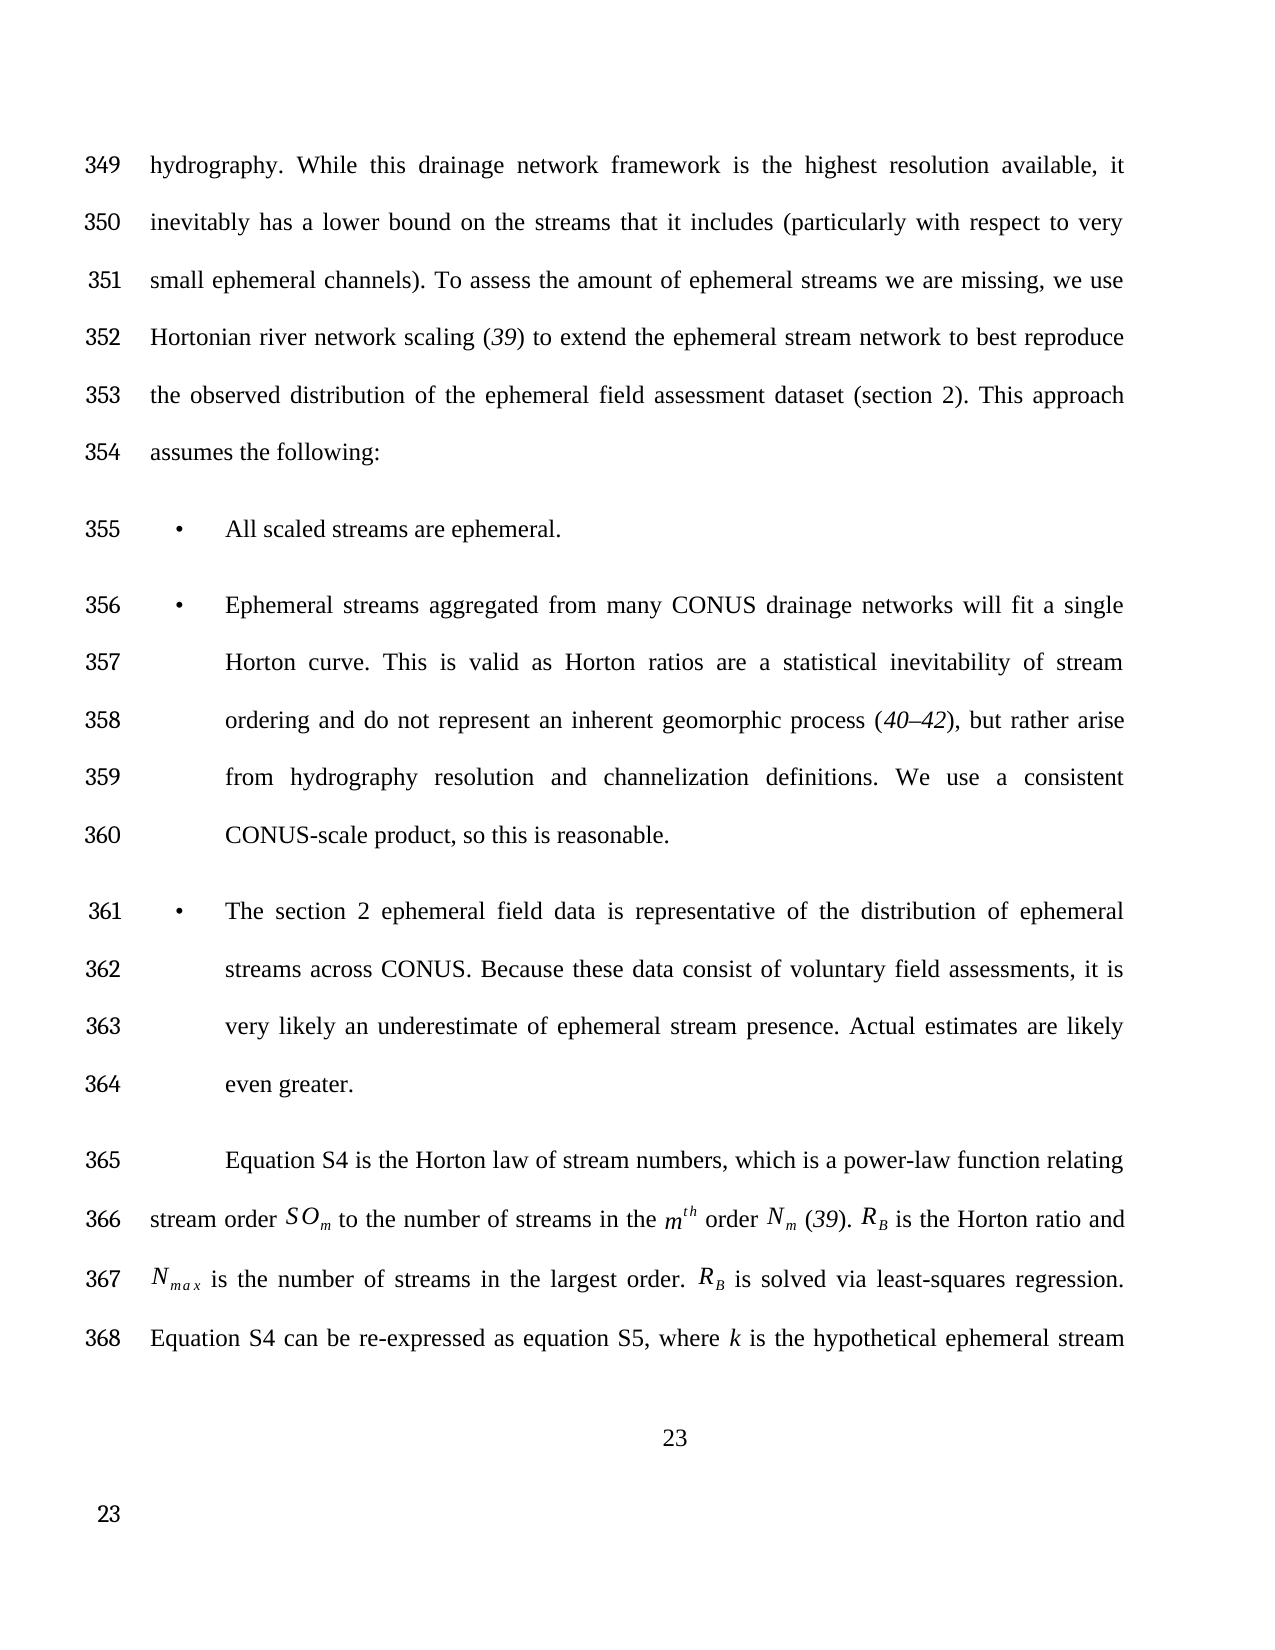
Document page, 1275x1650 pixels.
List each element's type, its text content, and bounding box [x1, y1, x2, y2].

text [150, 150, 1125, 466]
list All scaled streams are ephemeral. [175, 514, 1125, 542]
list Ephemeral streams aggregated from many CONUS drainage networks will fit a single Horton curve. This is valid as Horton ratios are a statistical inevitability of stream ordering and do not represent an inherent geomorphic process (40–42), but rather arise from hydrography resolution and channelization definitions. We use a consistent CONUS-scale product, so this is reasonable. [175, 590, 1125, 849]
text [150, 1145, 1125, 1351]
list The section 2 ephemeral field data is representative of the distribution of ephemeral streams across CONUS. Because these data consist of voluntary field assessments, it is very likely an underestimate of ephemeral stream presence. Actual estimates are likely even greater. [175, 896, 1125, 1097]
